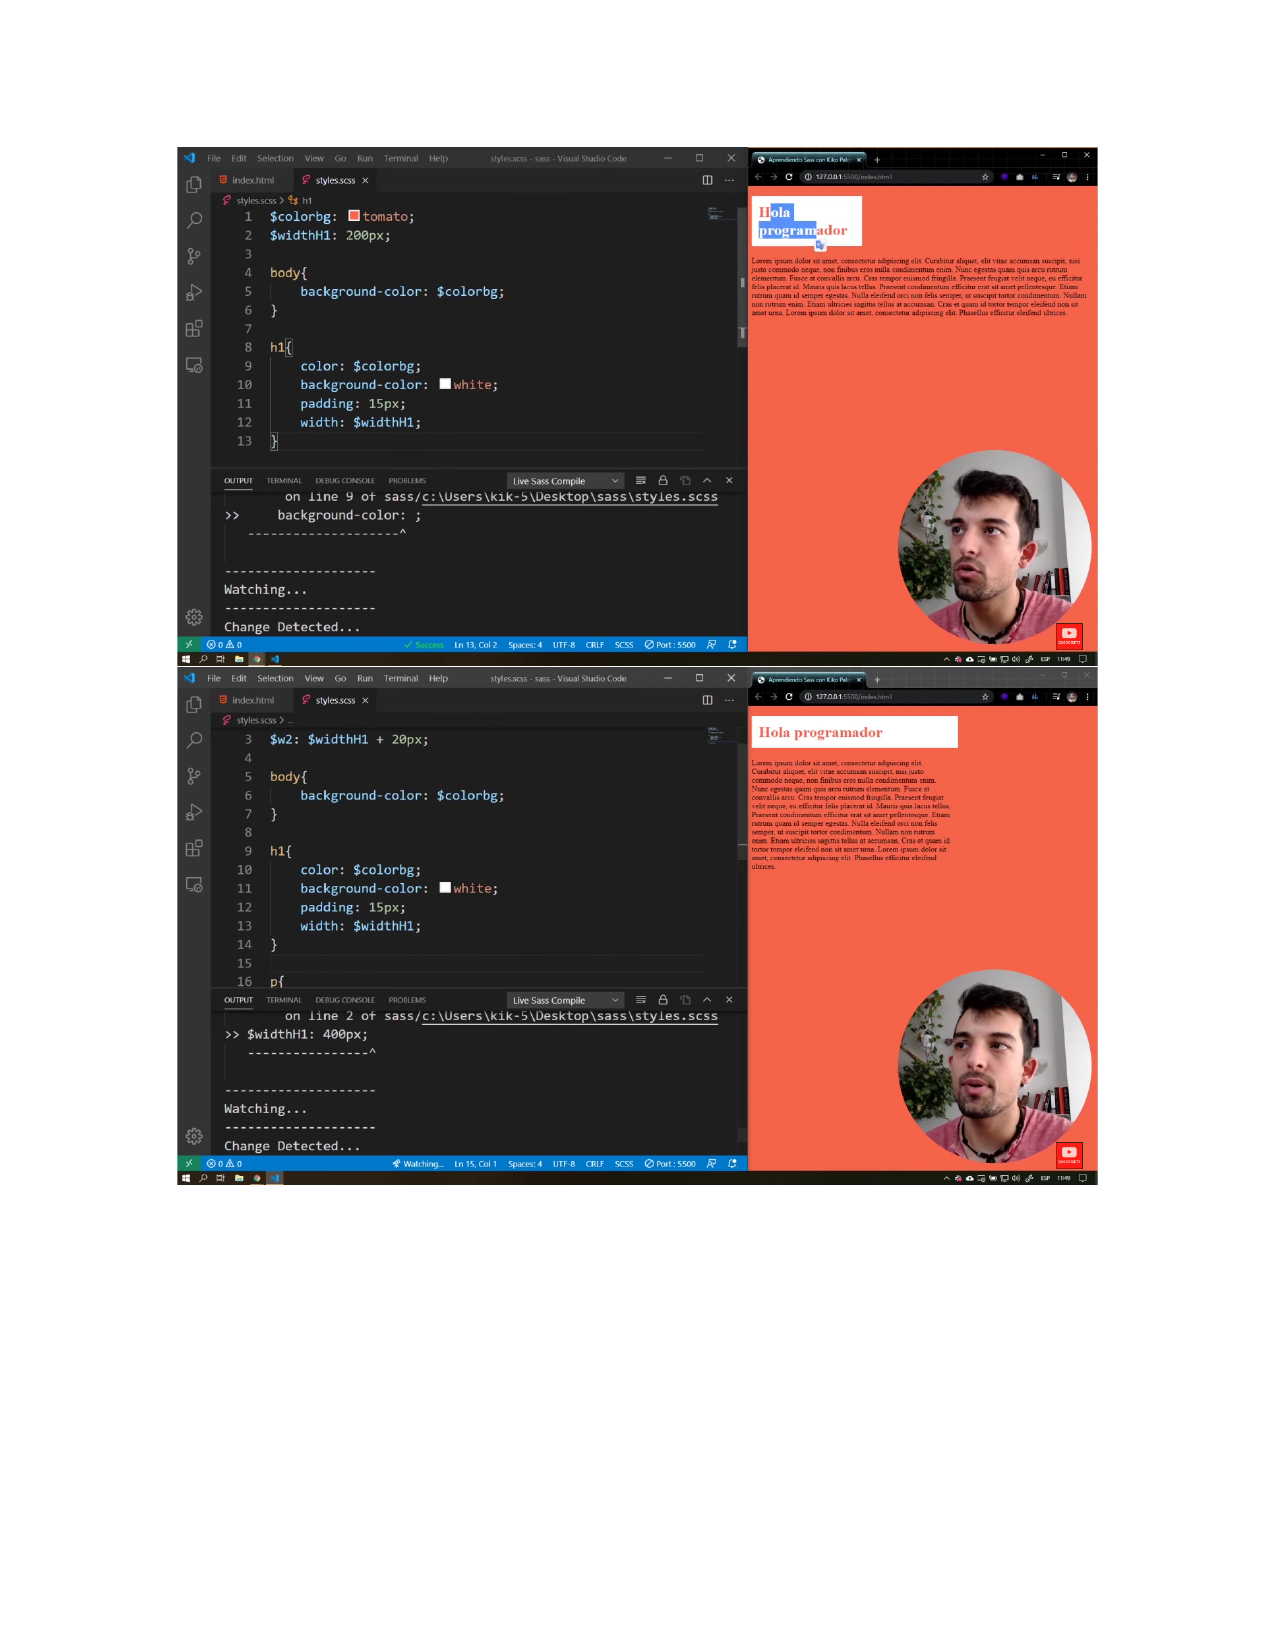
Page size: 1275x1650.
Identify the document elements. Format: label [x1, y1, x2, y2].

picture [177, 667, 1098, 1185]
picture [177, 147, 1098, 666]
